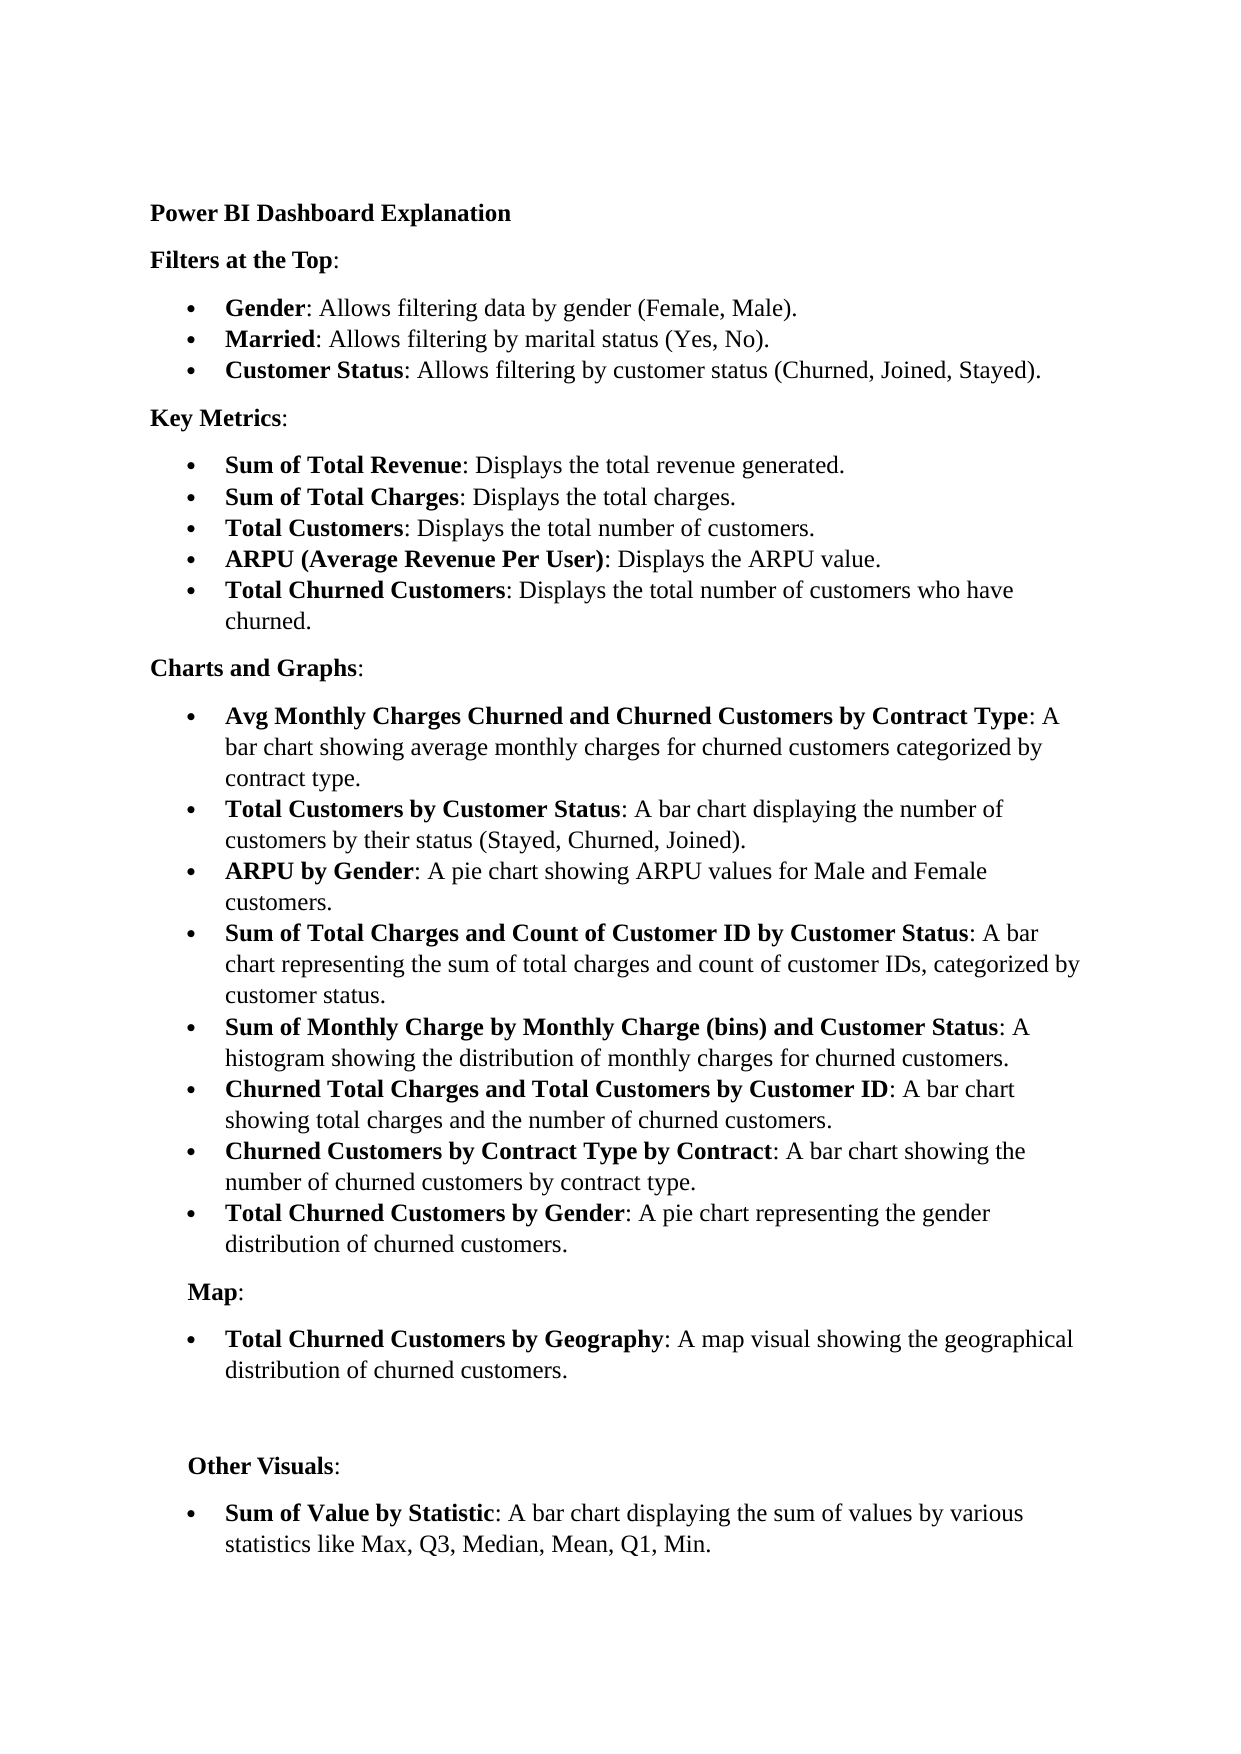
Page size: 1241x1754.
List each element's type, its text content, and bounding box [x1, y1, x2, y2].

list Total Churned Customers: Displays the total number of customers who have churned. [187, 575, 1090, 634]
list Sum of Value by Statistic: A bar chart displaying the sum of values by various statistics like Max, Q3, Median, Mean, Q1, Min. [187, 1498, 1090, 1558]
list Customer Status: Allows filtering by customer status (Churned, Joined, Stayed). [187, 355, 1090, 384]
list Married: Allows filtering by marital status (Yes, No). [187, 324, 1090, 353]
list ARPU by Gender: A pie chart showing ARPU values for Male and Female customers. [187, 856, 1090, 916]
text Charts and Graphs: [150, 653, 1090, 682]
text Power BI Dashboard Explanation [150, 198, 1090, 226]
list Sum of Total Revenue: Displays the total revenue generated. [187, 451, 1090, 479]
list Churned Total Charges and Total Customers by Customer ID: A bar chart showing total charges and the number of churned customers. [187, 1074, 1090, 1133]
text Other Visuals: [187, 1451, 1090, 1479]
list Sum of Total Charges and Count of Customer ID by Customer Status: A bar chart representing the sum of total charges and count of customer IDs, categorized by customer status. [187, 918, 1090, 1009]
text Filters at the Top: [150, 245, 1090, 274]
list Sum of Monthly Charge by Monthly Charge (bins) and Customer Status: A histogram showing the distribution of monthly charges for churned customers. [187, 1012, 1090, 1071]
list Sum of Total Charges: Displays the total charges. [187, 482, 1090, 510]
list Total Churned Customers by Geography: A map visual showing the geographical distribution of churned customers. [187, 1324, 1090, 1384]
list Total Churned Customers by Gender: A pie chart representing the gender distribution of churned customers. [187, 1198, 1090, 1258]
list Avg Monthly Charges Churned and Churned Customers by Contract Type: A bar chart showing average monthly charges for churned customers categorized by contract type. [187, 701, 1090, 792]
list Total Customers: Displays the total number of customers. [187, 513, 1090, 541]
text Map: [187, 1277, 1090, 1305]
list Gender: Allows filtering data by gender (Female, Male). [187, 293, 1090, 322]
list Total Customers by Customer Status: A bar chart displaying the number of customers by their status (Stayed, Churned, Joined). [187, 794, 1090, 854]
text Key Metrics: [150, 403, 1090, 432]
list ARPU (Average Revenue Per User): Displays the ARPU value. [187, 544, 1090, 572]
list Churned Customers by Contract Type by Contract: A bar chart showing the number of churned customers by contract type. [187, 1136, 1090, 1196]
